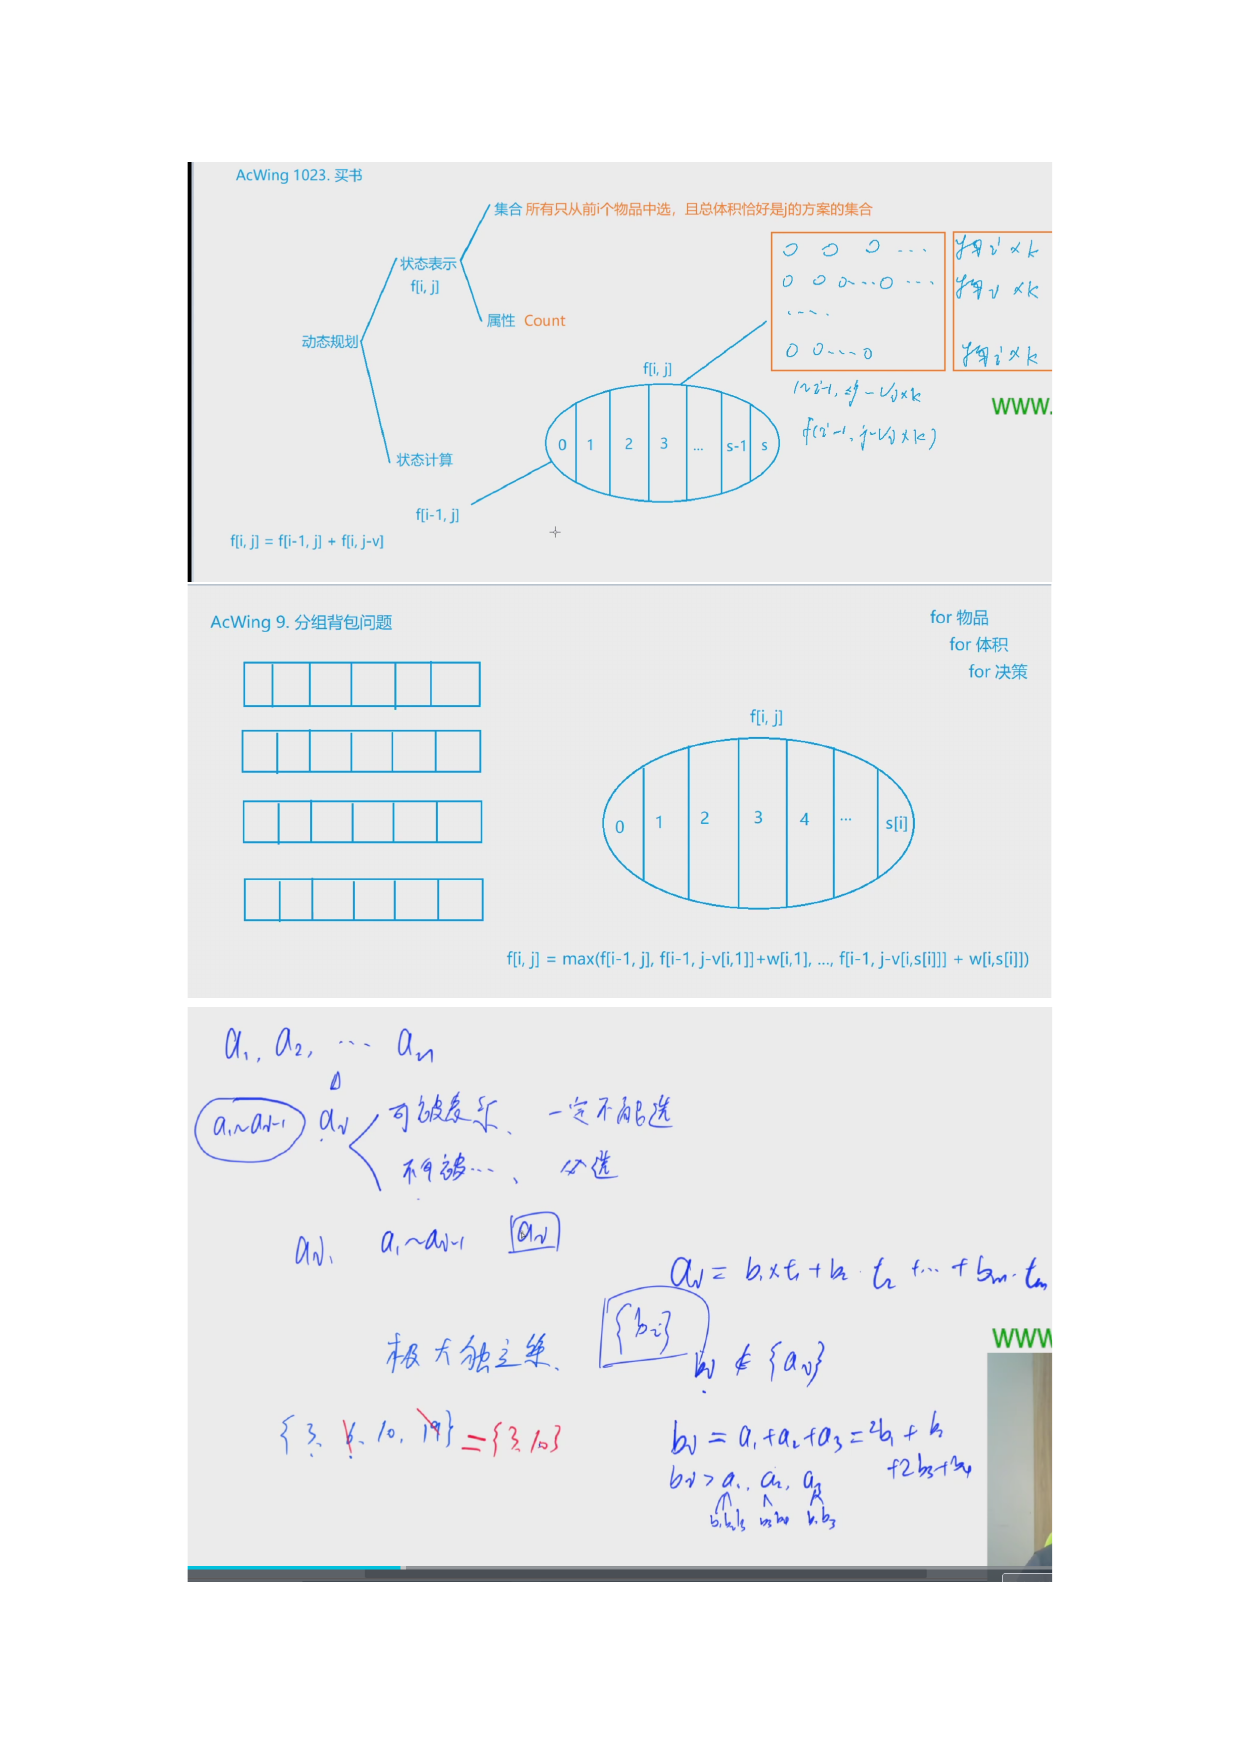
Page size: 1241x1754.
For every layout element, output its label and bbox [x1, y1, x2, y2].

picture [187, 162, 1053, 582]
picture [187, 1007, 1053, 1582]
picture [187, 584, 1052, 998]
